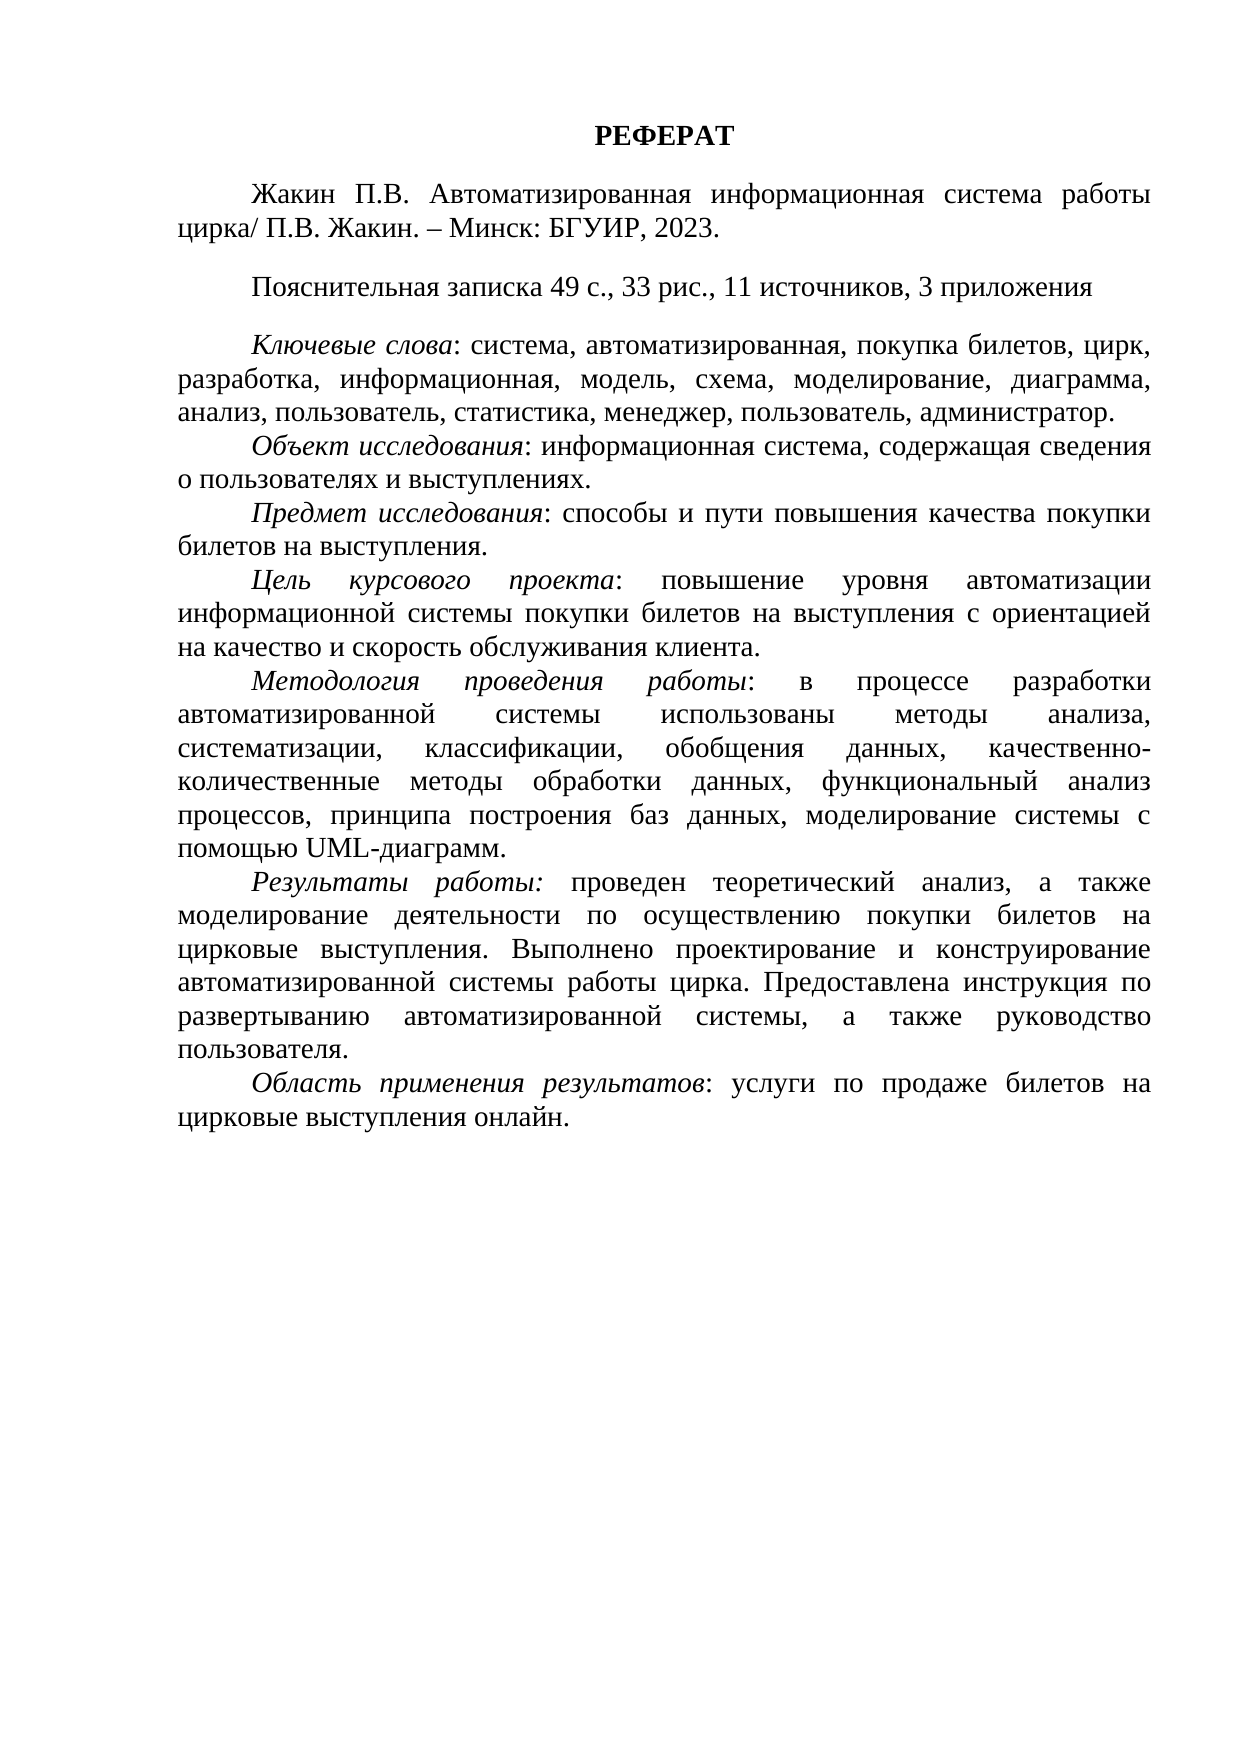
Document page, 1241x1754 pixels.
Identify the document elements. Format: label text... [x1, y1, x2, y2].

text Пояснительная записка 49 с., 33 рис., 11 источников, 3 приложения [177, 269, 1152, 302]
text Результаты работы: проведен теоретический анализ, а также моделирование деятельности по осуществлению покупки билетов на цирковые выступления. Выполнено проектирование и конструирование автоматизированной системы работы цирка. Предоставлена инструкция по развертыванию автоматизированной системы, а также руководство пользователя. [177, 864, 1152, 1065]
text Область применения результатов: услуги по продаже билетов на цирковые выступления онлайн. [177, 1065, 1152, 1132]
text Жакин П.В. Автоматизированная информационная система работы цирка/ П.В. Жакин. – Минск: БГУИР, 2023. [177, 177, 1152, 244]
text Объект исследования: информационная система, содержащая сведения о пользователях и выступлениях. [177, 428, 1152, 495]
text Предмет исследования: способы и пути повышения качества покупки билетов на выступления. [177, 495, 1152, 562]
text РЕФЕРАТ [177, 118, 1152, 152]
text Цель курсового проекта: повышение уровня автоматизации информационной системы покупки билетов на выступления с ориентацией на качество и скорость обслуживания клиента. [177, 562, 1152, 663]
text Ключевые слова: система, автоматизированная, покупка билетов, цирк, разработка, информационная, модель, схема, моделирование, диаграмма, анализ, пользователь, статистика, менеджер, пользователь, администратор. [177, 327, 1152, 428]
text Методология проведения работы: в процессе разработки автоматизированной системы использованы методы анализа, систематизации, классификации, обобщения данных, качественно-количественные методы обработки данных, функциональный анализ процессов, принципа построения баз данных, моделирование системы с помощью UML-диаграмм. [177, 663, 1152, 864]
